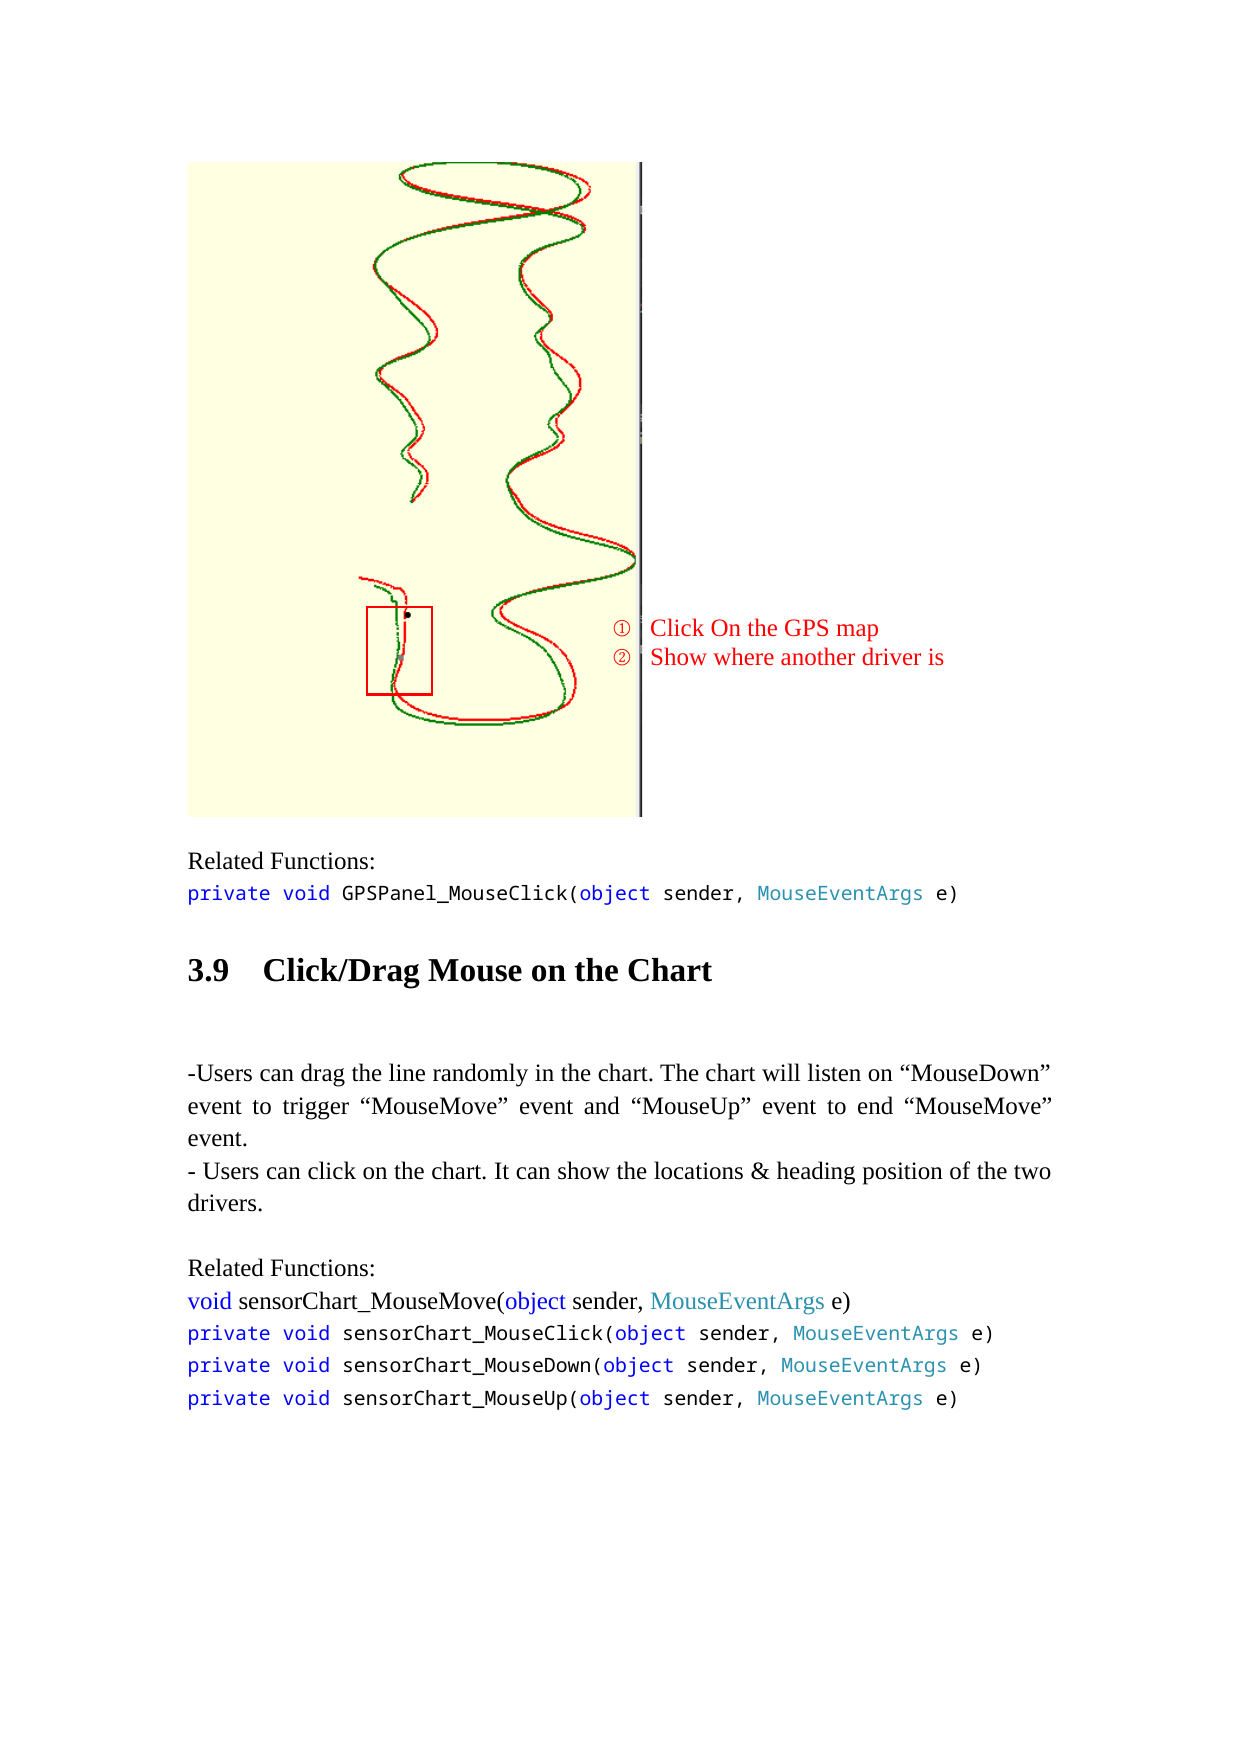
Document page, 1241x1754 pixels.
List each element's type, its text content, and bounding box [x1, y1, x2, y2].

text private void GPSPanel_MouseClick(object sender, MouseEventArgs e) [187, 877, 1053, 909]
text - Users can click on the chart. It can show the locations & heading position of the two drivers. [187, 1154, 1053, 1219]
text Related Functions: [187, 844, 1053, 877]
text -Users can drag the line randomly in the chart. The chart will listen on “MouseDown” event to trigger “MouseMove” event and “MouseUp” event to end “MouseMove” event. [187, 1057, 1053, 1154]
text private void sensorChart_MouseUp(object sender, MouseEventArgs e) [187, 1382, 1053, 1414]
text private void sensorChart_MouseDown(object sender, MouseEventArgs e) [187, 1349, 1053, 1382]
picture [187, 162, 643, 817]
text void sensorChart_MouseMove(object sender, MouseEventArgs e) [187, 1284, 1053, 1317]
subtitle Click/Drag Mouse on the Chart [187, 937, 1053, 1002]
text private void sensorChart_MouseClick(object sender, MouseEventArgs e) [187, 1317, 1053, 1349]
text Related Functions: [187, 1252, 1053, 1284]
